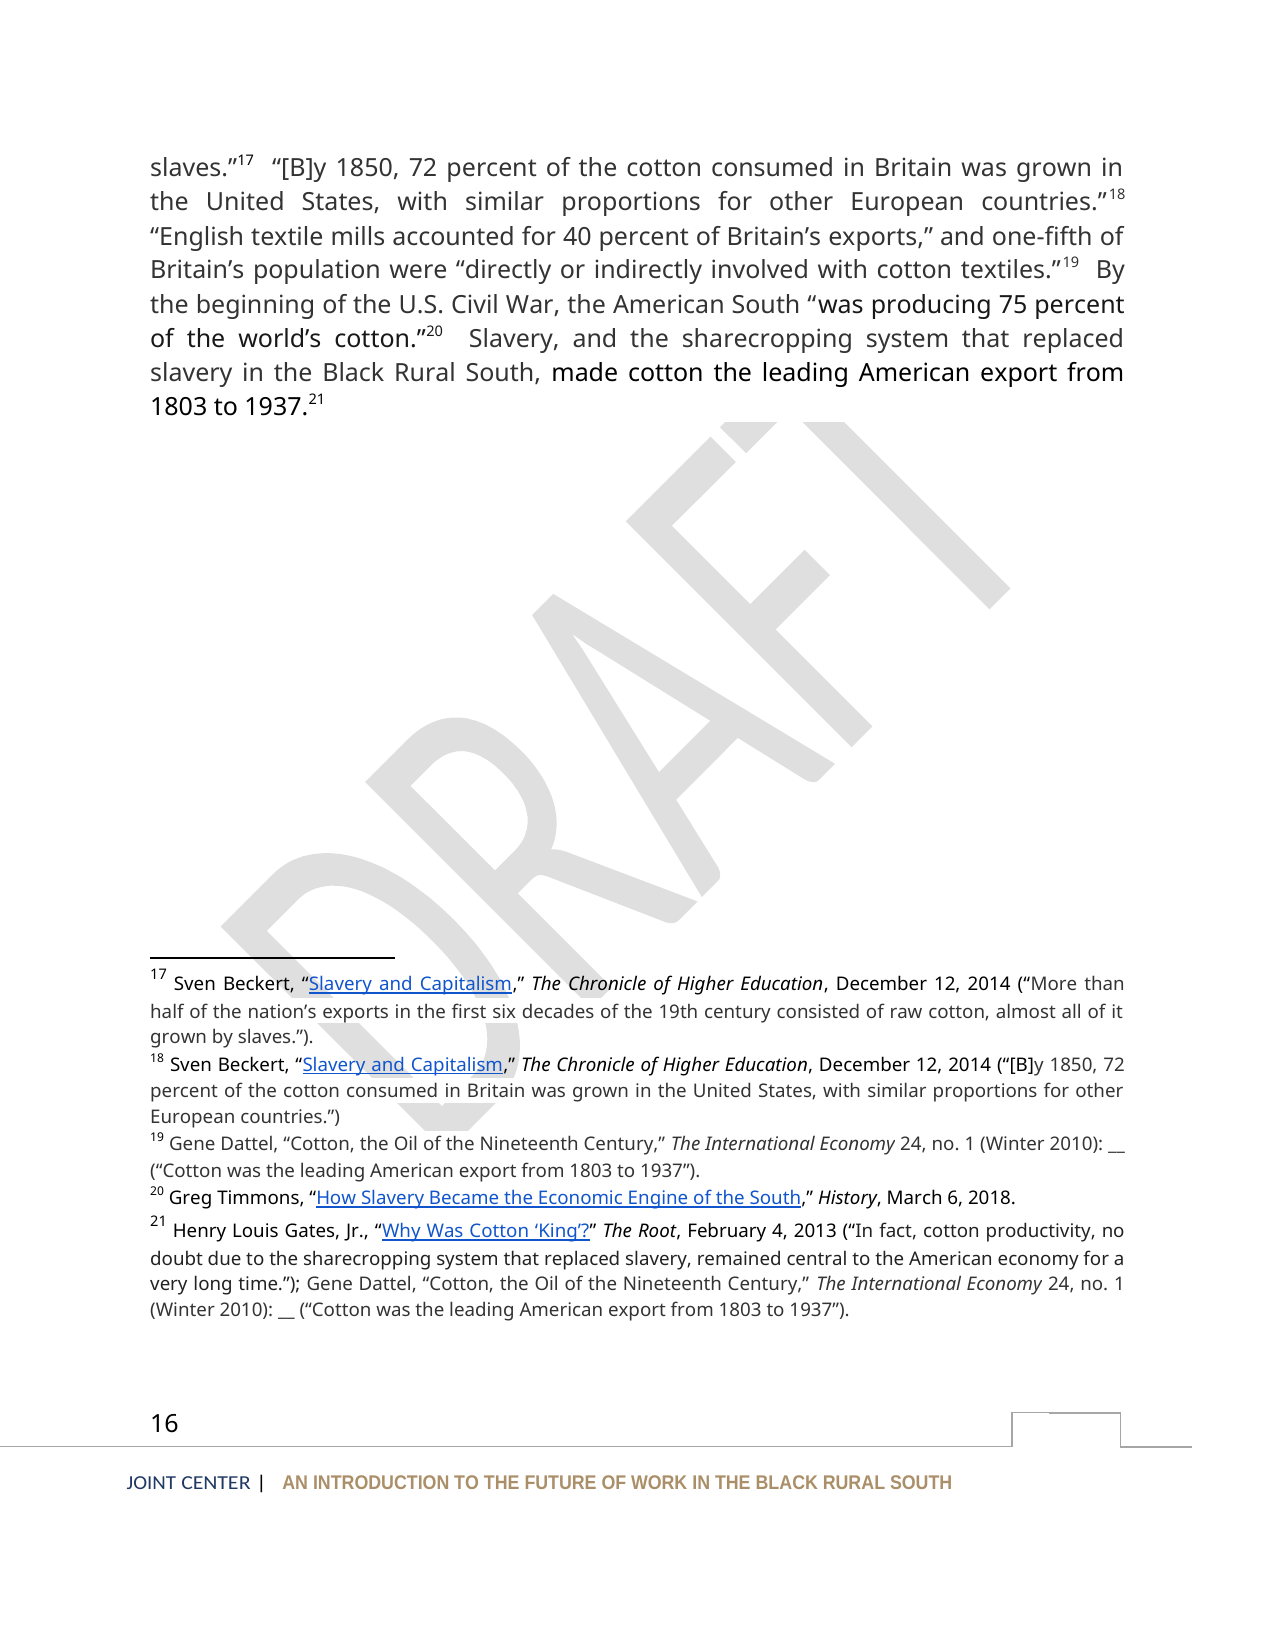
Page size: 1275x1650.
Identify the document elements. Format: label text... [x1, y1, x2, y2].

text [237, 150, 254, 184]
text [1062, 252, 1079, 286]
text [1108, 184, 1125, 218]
text Production of cotton exploded, and for the first six decades of the 1800s raw cotton comprised more than half of all U.S. exports, “almost all of it grown by slaves.” “[B]y 1850, 72 percent of the cotton consumed in Britain was grown in the United States, with similar proportions for other European countries.” “English textile mills accounted for 40 percent of Britain’s exports,” and one-fifth of Britain’s population were “directly or indirectly involved with cotton textiles.” By the beginning of the U.S. Civil War, the American South “was producing 75 percent of the world’s cotton.” Slavery, and the sharecropping system that replaced slavery in the Black Rural South, made cotton the leading American export from 1803 to 1937. [150, 354, 1125, 422]
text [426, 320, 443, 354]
